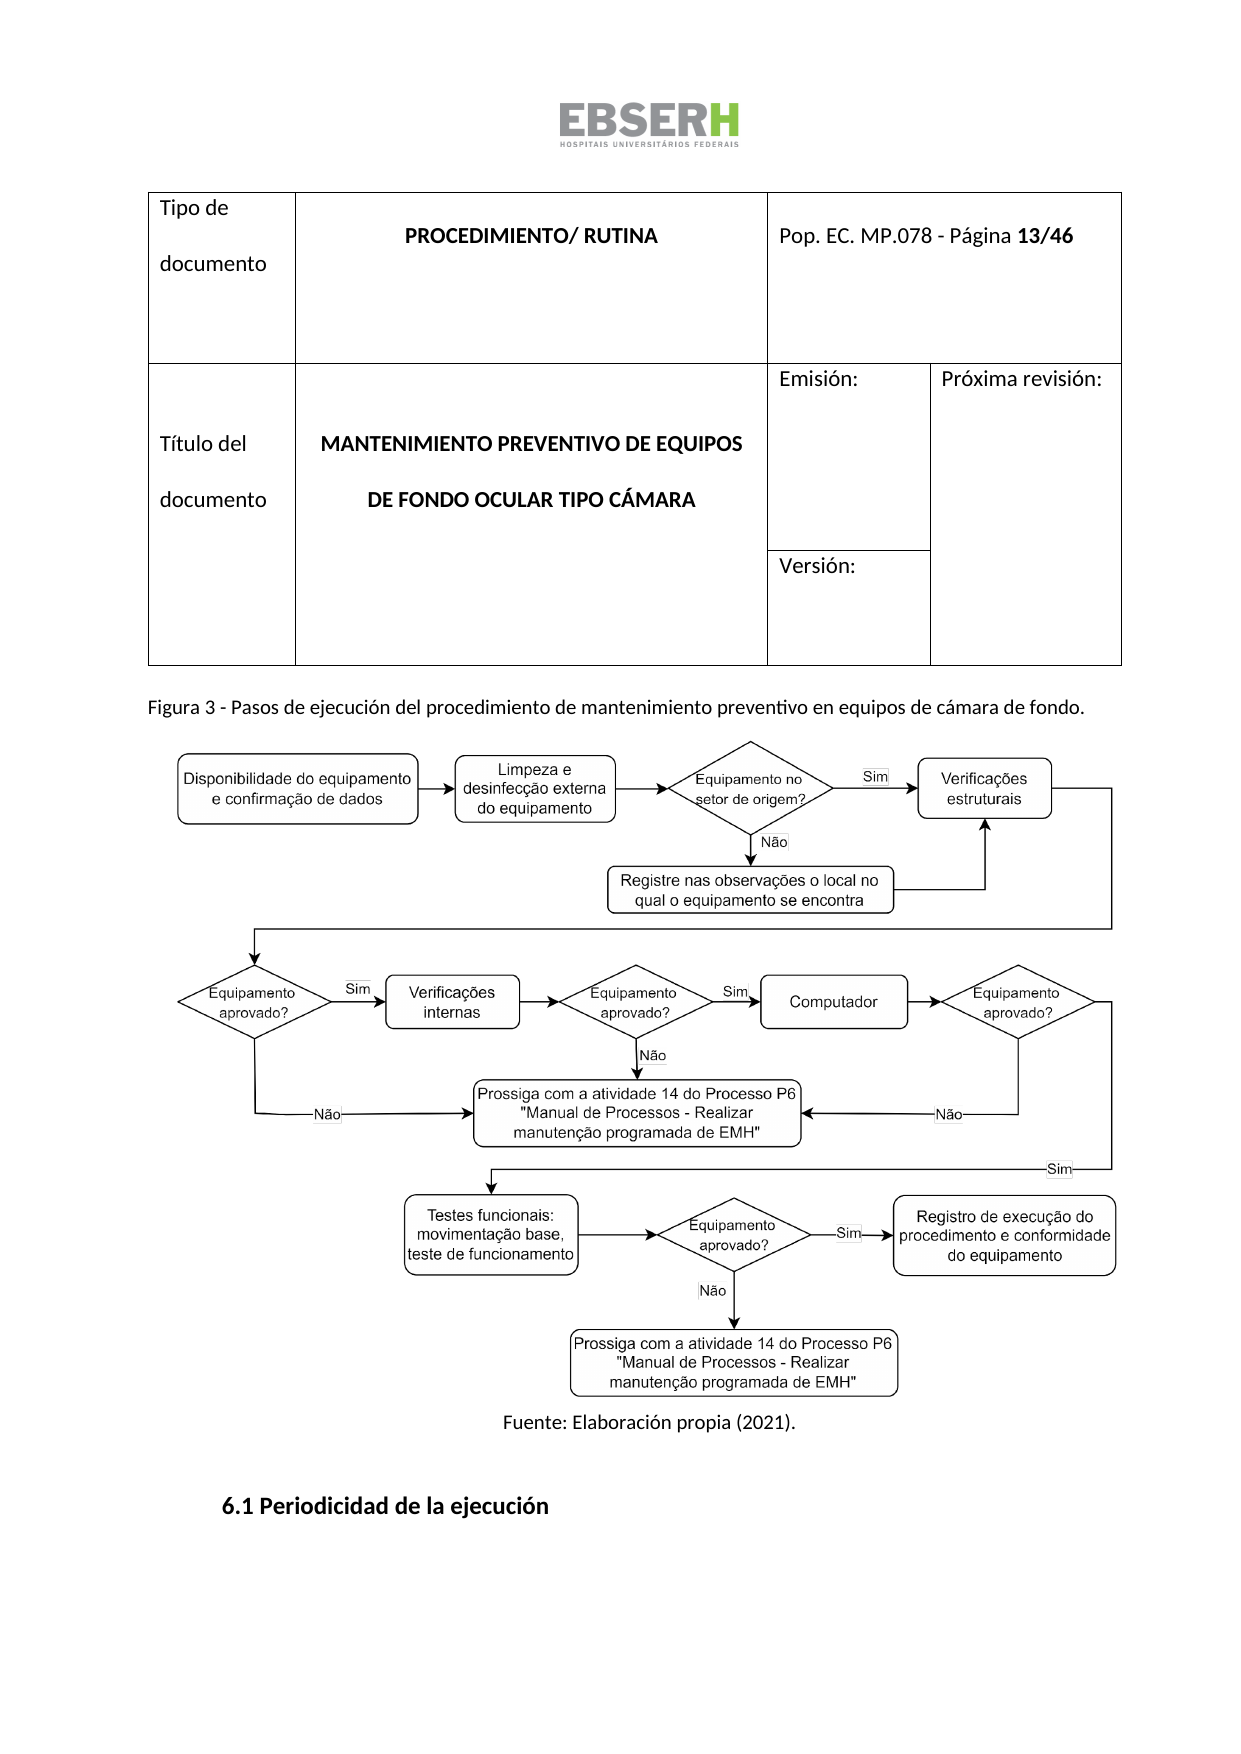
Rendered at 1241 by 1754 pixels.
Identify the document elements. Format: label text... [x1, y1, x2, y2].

subtitle 6.1 Periodicidad de la ejecución [148, 1490, 1152, 1520]
picture [558, 101, 741, 147]
picture [177, 740, 1123, 1397]
text Fuente: Elaboración propia (2021). [148, 1409, 1152, 1434]
text Figura 3 - Pasos de ejecución del procedimiento de mantenimiento preventivo en equipos de cámara de fondo. [148, 694, 1152, 719]
